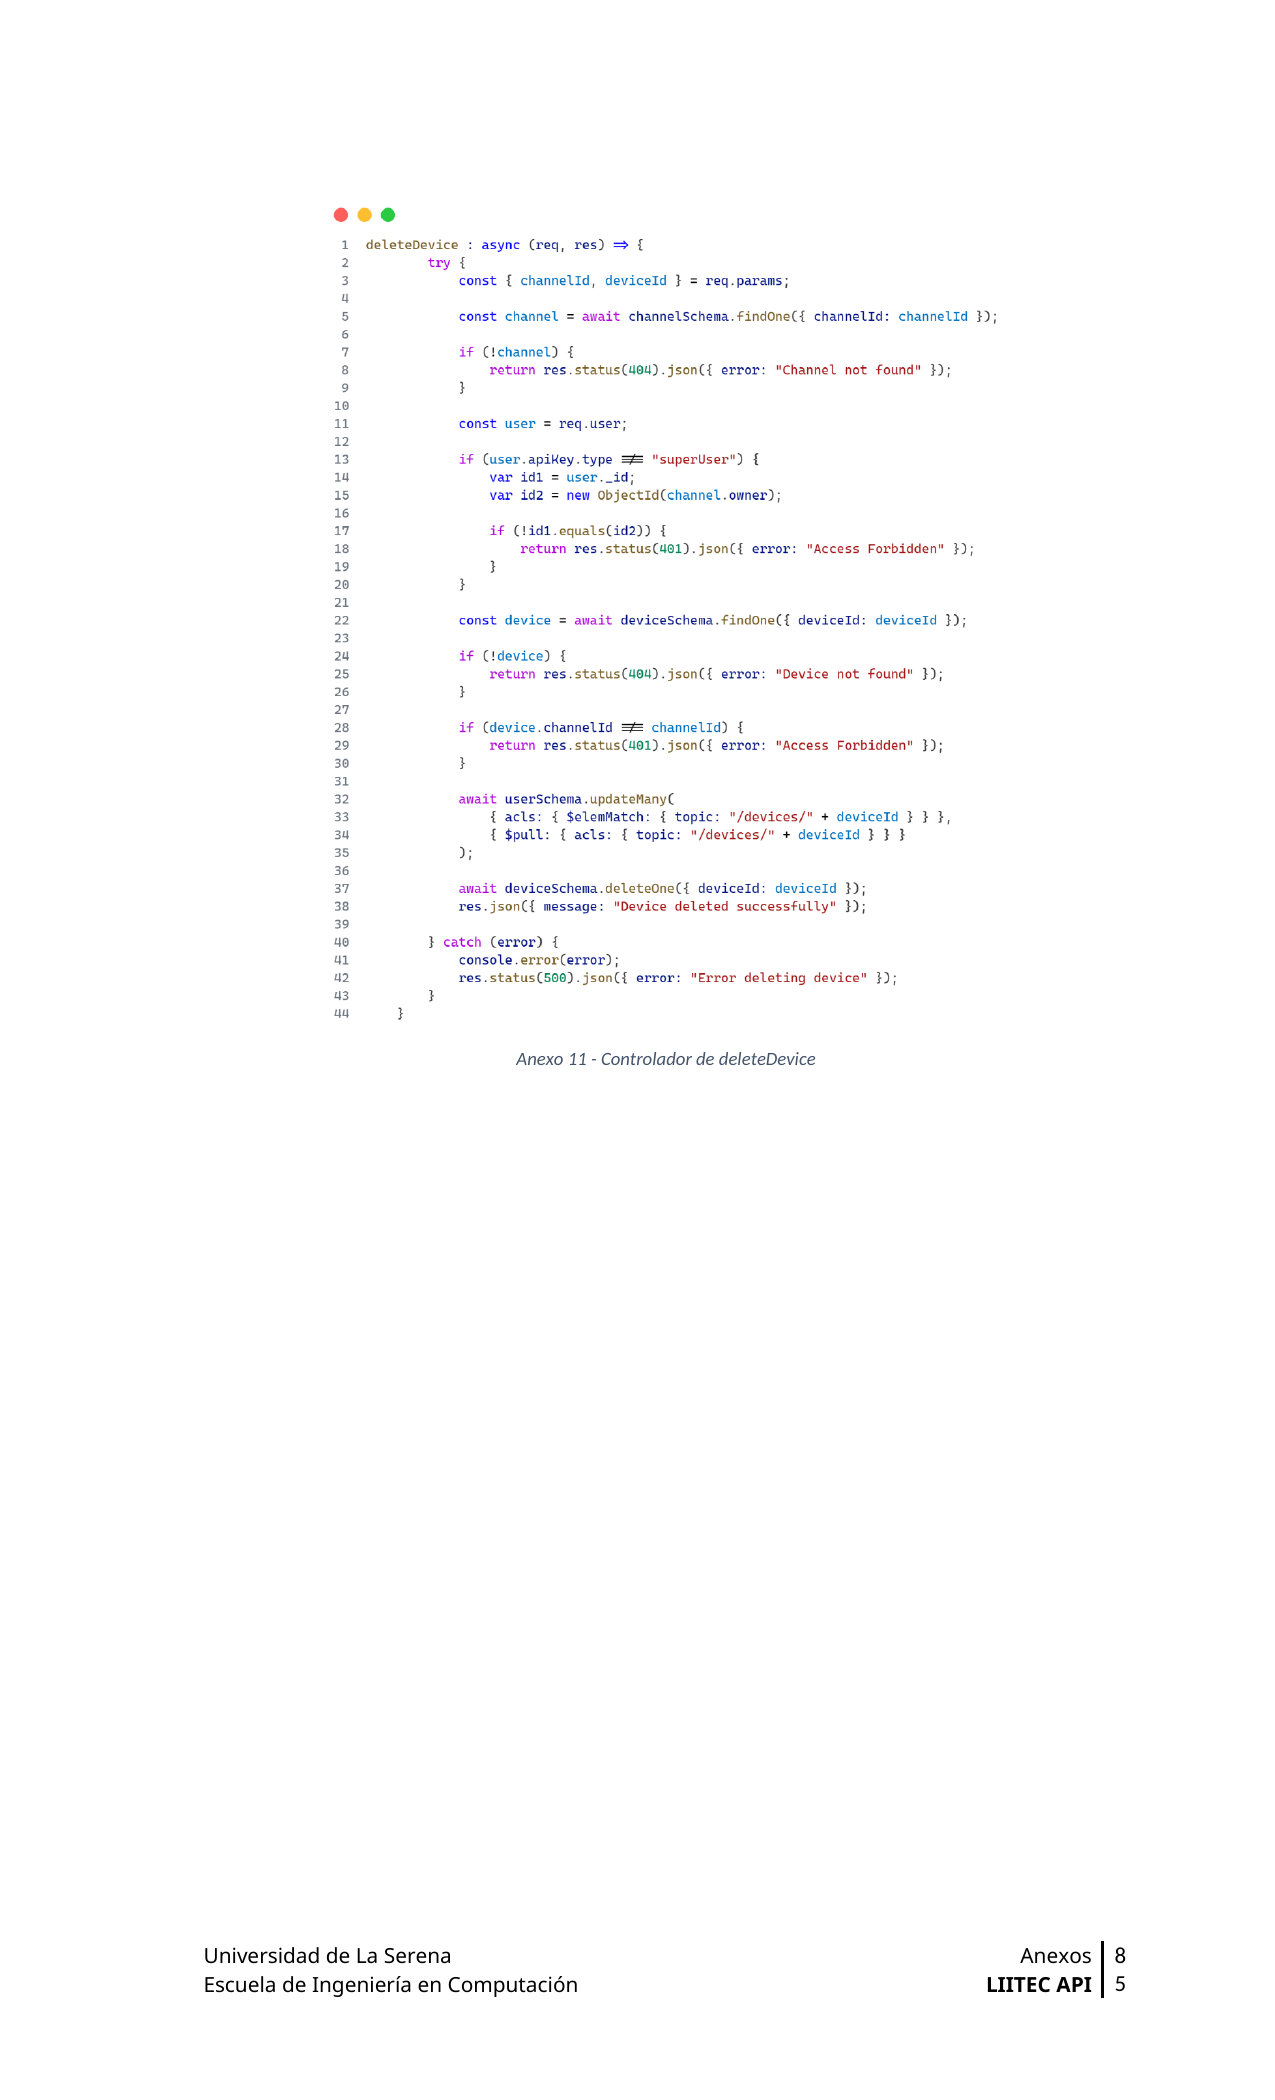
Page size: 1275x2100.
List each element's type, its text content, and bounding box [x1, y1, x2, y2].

picture [321, 194, 1014, 1029]
text Anexo 11 - Controlador de deleteDevice [207, 1047, 1127, 1070]
